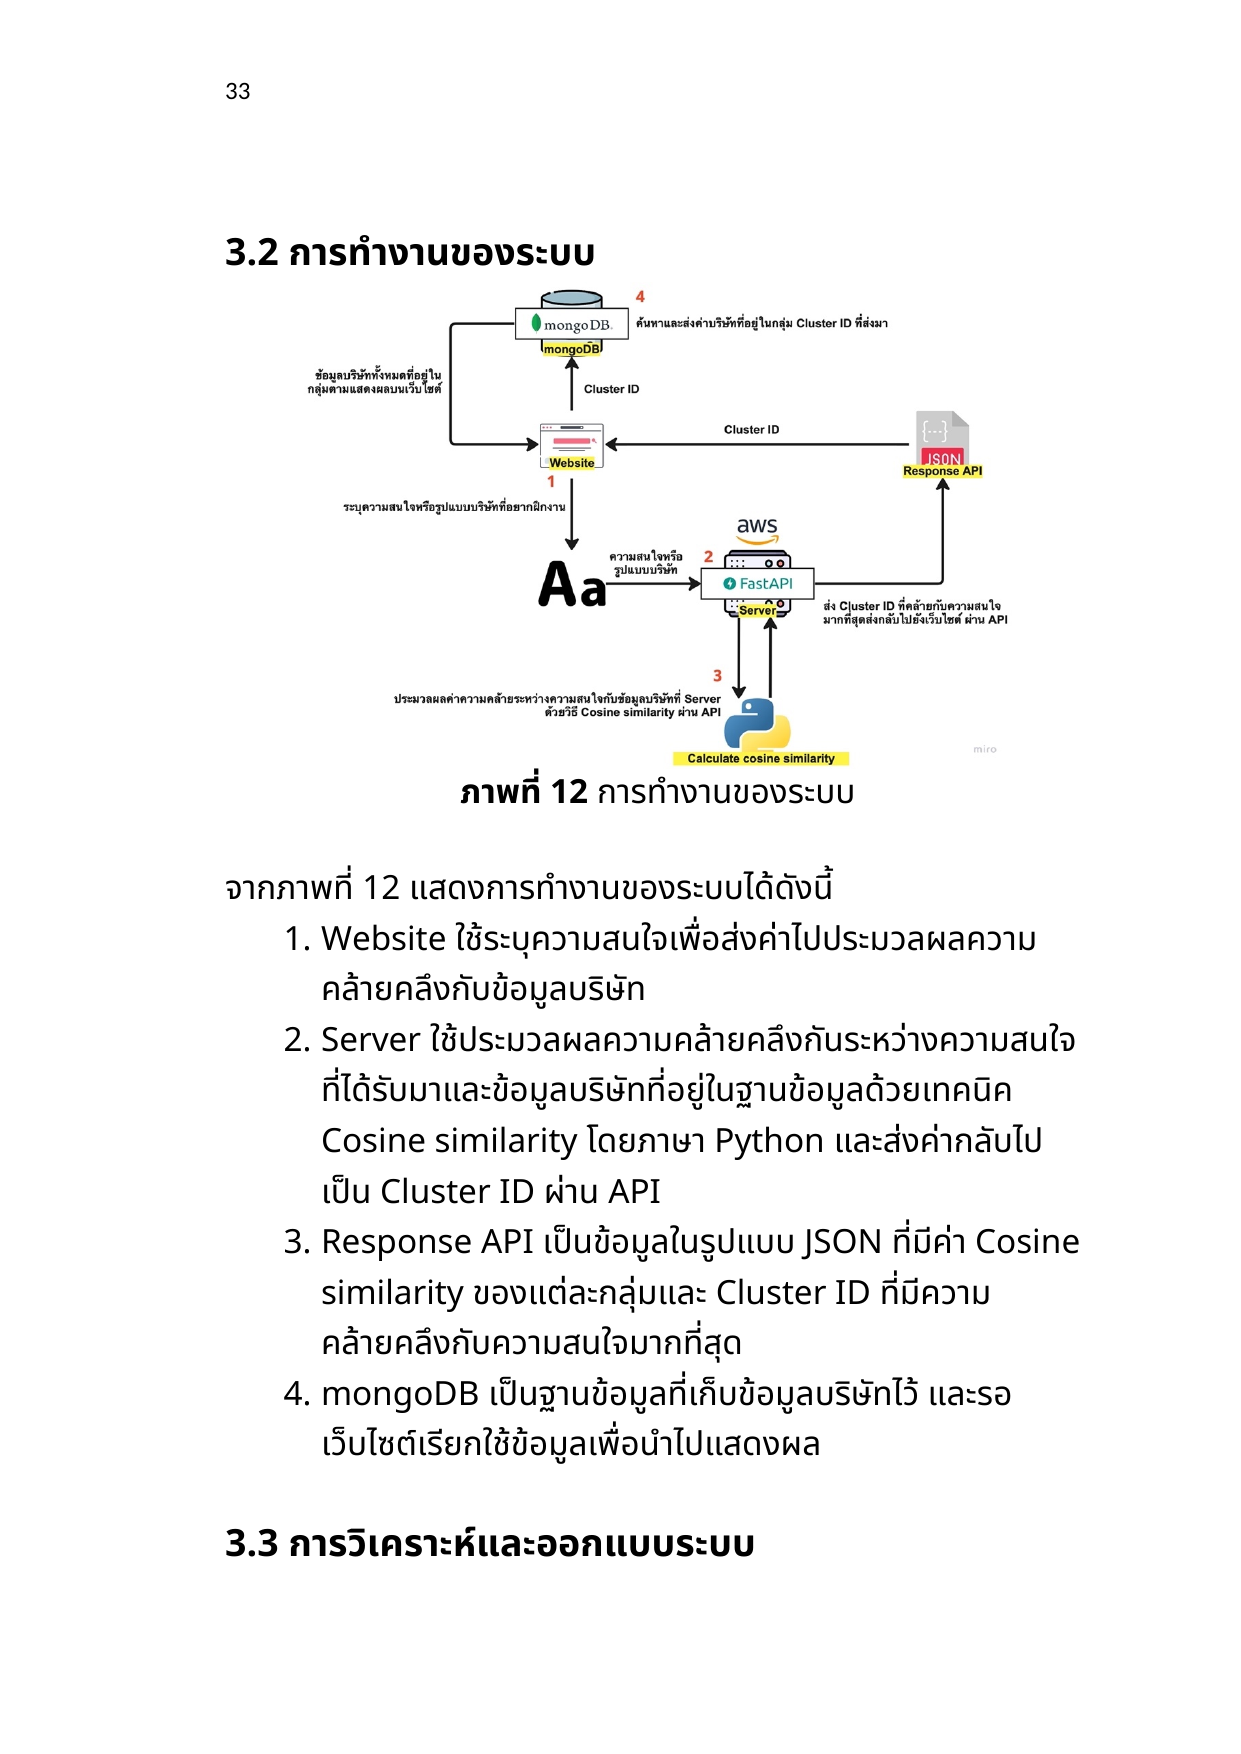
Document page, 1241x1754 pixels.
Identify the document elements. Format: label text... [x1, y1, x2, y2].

list mongoDB เป็นฐานข้อมูลที่เก็บข้อมูลบริษัทไว้ และรอเว็บไซต์เรียกใช้ข้อมูลเพื่อนำไปแสดงผล [283, 1370, 1090, 1471]
text ภาพที่ 12 การทำงานของระบบ [225, 768, 1090, 819]
text 3.3 การวิเคราะห์และออกแบบระบบ [225, 1516, 1090, 1573]
picture [303, 282, 1012, 769]
text 3.2 การทำงานของระบบ [225, 225, 1090, 282]
list Response API เป็นข้อมูลในรูปแบบ JSON ที่มีค่า Cosine similarity ของแต่ละกลุ่มและ Cluster ID ที่มีความคล้ายคลึงกับความสนใจมากที่สุด [283, 1218, 1090, 1370]
list Server ใช้ประมวลผลความคล้ายคลึงกันระหว่างความสนใจที่ได้รับมาและข้อมูลบริษัทที่อยู่ในฐานข้อมูลด้วยเทคนิค Cosine similarity โดยภาษา Python และส่งค่ากลับไปเป็น Cluster ID ผ่าน API [283, 1016, 1090, 1218]
list Website ใช้ระบุความสนใจเพื่อส่งค่าไปประมวลผลความคล้ายคลึงกับข้อมูลบริษัท [283, 915, 1090, 1016]
text จากภาพที่ 12 แสดงการทำงานของระบบได้ดังนี้ [225, 864, 1090, 915]
